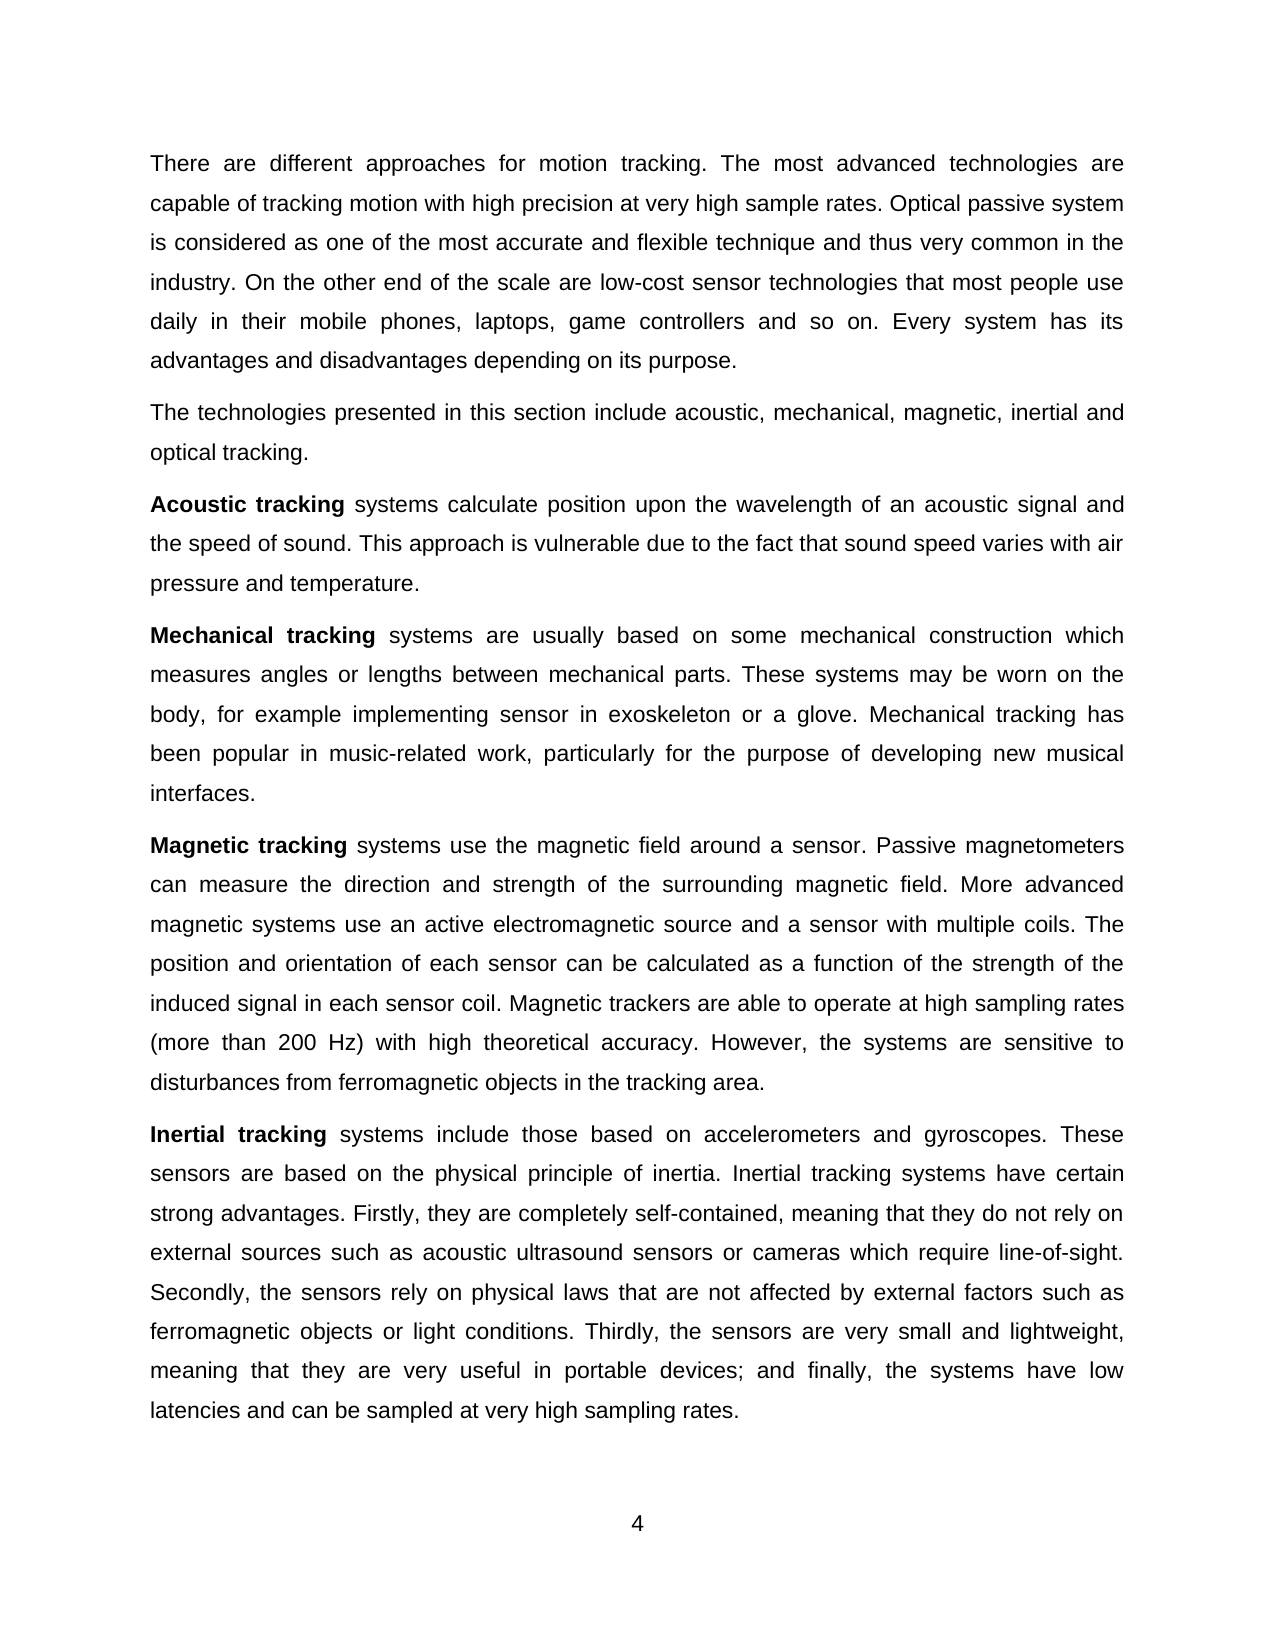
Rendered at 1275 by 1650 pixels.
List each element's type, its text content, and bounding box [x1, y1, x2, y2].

text Inertial tracking systems include those based on accelerometers and gyroscopes. These sensors are based on the physical principle of inertia. Inertial tracking systems have certain strong advantages. Firstly, they are completely self-contained, meaning that they do not rely on external sources such as acoustic ultrasound sensors or cameras which require line-of-sight. Secondly, the sensors rely on physical laws that are not affected by external factors such as ferromagnetic objects or light conditions. Thirdly, the sensors are very small and lightweight, meaning that they are very useful in portable devices; and finally, the systems have low latencies and can be sampled at very high sampling rates. [150, 1121, 1125, 1423]
text There are different approaches for motion tracking. The most advanced technologies are capable of tracking motion with high precision at very high sample rates. Optical passive system is considered as one of the most accurate and flexible technique and thus very common in the industry. On the other end of the scale are low-cost sensor technologies that most people use daily in their mobile phones, laptops, game controllers and so on. Every system has its advantages and disadvantages depending on its purpose. [150, 150, 1125, 374]
text Magnetic tracking systems use the magnetic field around a sensor. Passive magnetometers can measure the direction and strength of the surrounding magnetic field. More advanced magnetic systems use an active electromagnetic source and a sensor with multiple coils. The position and orientation of each sensor can be calculated as a function of the strength of the induced signal in each sensor coil. Magnetic trackers are able to operate at high sampling rates (more than 200 Hz) with high theoretical accuracy. However, the systems are sensitive to disturbances from ferromagnetic objects in the tracking area. [150, 832, 1125, 1095]
text Mechanical tracking systems are usually based on some mechanical construction which measures angles or lengths between mechanical parts. These systems may be worn on the body, for example implementing sensor in exoskeleton or a glove. Mechanical tracking has been popular in music-related work, particularly for the purpose of developing new musical interfaces. [150, 622, 1125, 806]
text Acoustic tracking systems calculate position upon the wavelength of an acoustic signal and the speed of sound. This approach is vulnerable due to the fact that sound speed varies with air pressure and temperature. [150, 491, 1125, 596]
text The technologies presented in this section include acoustic, mechanical, magnetic, inertial and optical tracking. [150, 399, 1125, 465]
